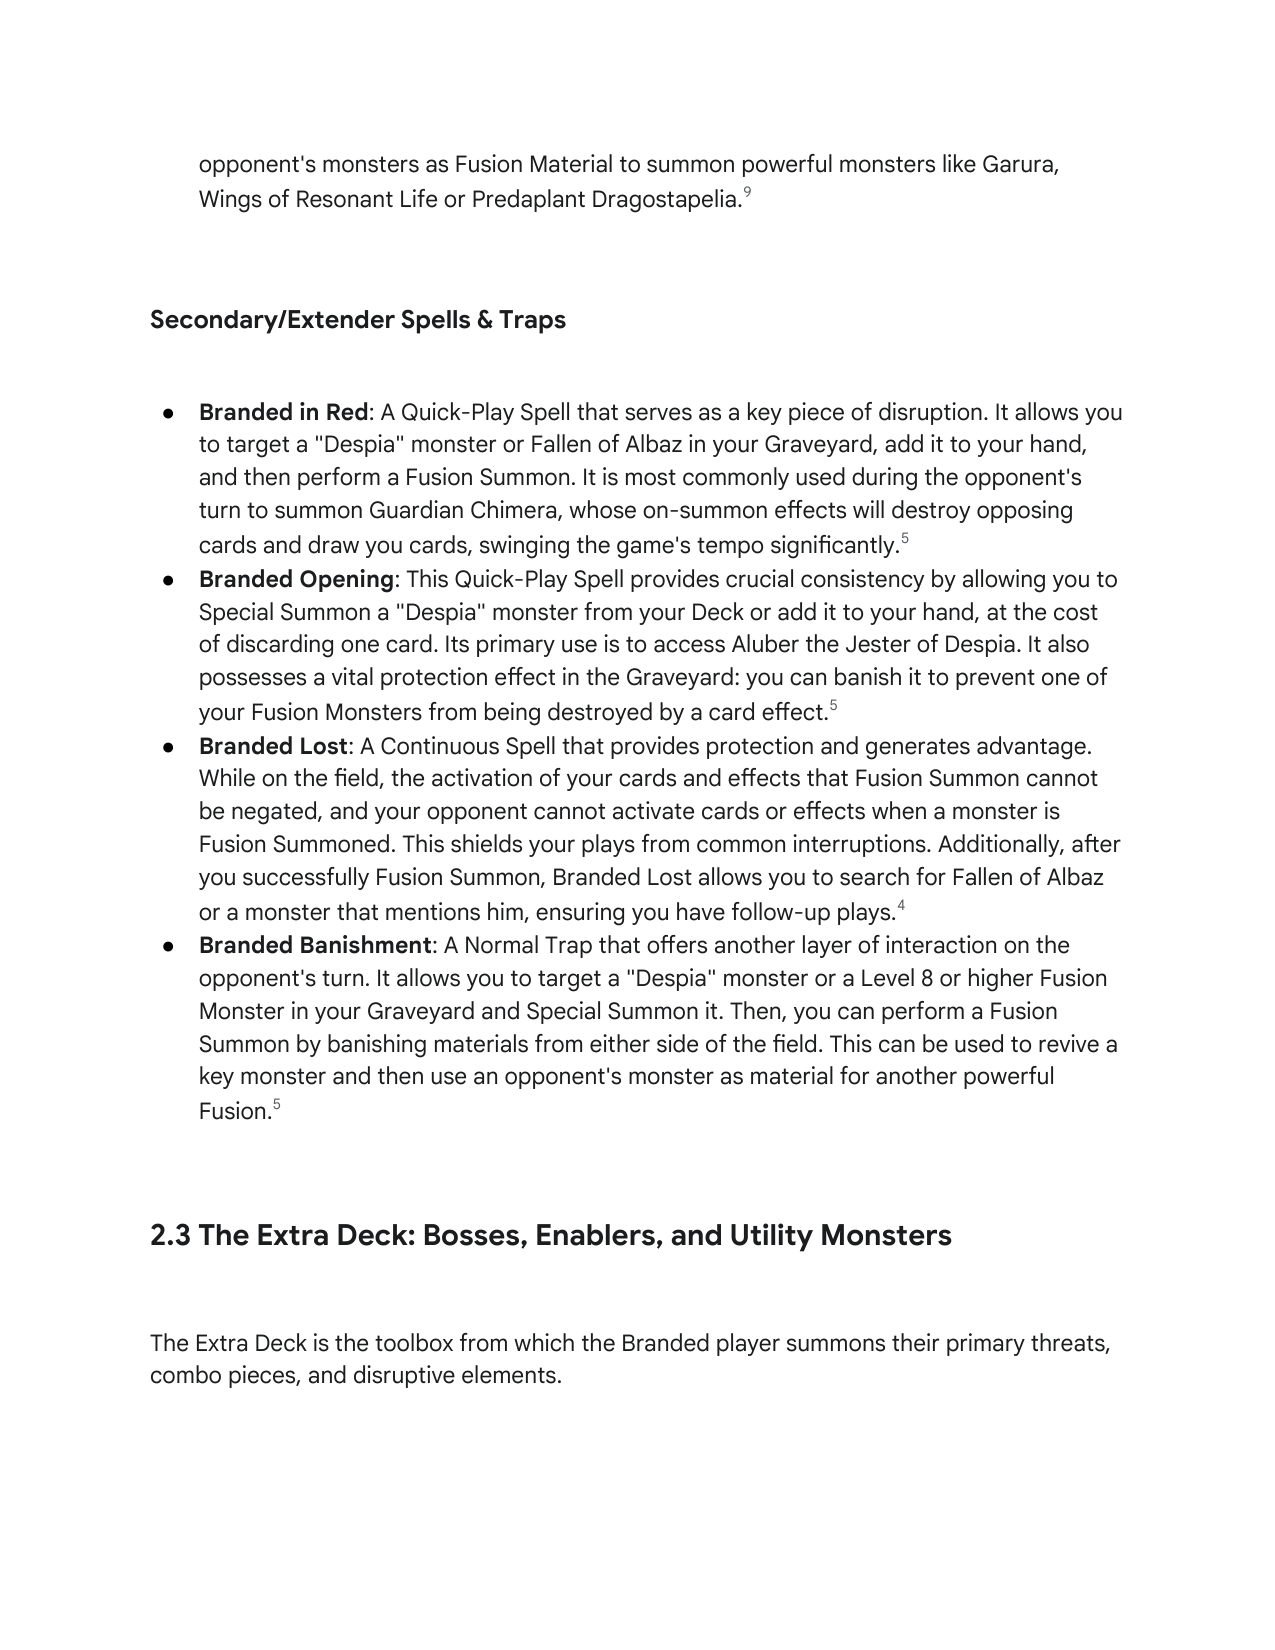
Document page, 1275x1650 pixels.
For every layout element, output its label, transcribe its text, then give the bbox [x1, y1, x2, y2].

subtitle 2.3 The Extra Deck: Bosses, Enablers, and Utility Monsters [150, 1217, 1125, 1254]
list Branded Lost: A Continuous Spell that provides protection and generates advantage. While on the field, the activation of your cards and effects that Fusion Summon cannot be negated, and your opponent cannot activate cards or effects when a monster is Fusion Summoned. This shields your plays from common interruptions. Additionally, after you successfully Fusion Summon, Branded Lost allows you to search for Fallen of Albaz or a monster that mentions him, ensuring you have follow-up plays.4 [161, 732, 1125, 927]
subtitle Secondary/Extender Spells & Traps [150, 304, 1125, 336]
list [161, 150, 1125, 214]
list Branded Opening: This Quick-Play Spell provides crucial consistency by allowing you to Special Summon a "Despia" monster from your Deck or add it to your hand, at the cost of discarding one card. Its primary use is to access Aluber the Jester of Despia. It also possesses a vital protection effect in the Graveyard: you can banish it to prevent one of your Fusion Monsters from being destroyed by a card effect.5 [161, 565, 1125, 728]
list Branded in Red: A Quick-Play Spell that serves as a key piece of disruption. It allows you to target a "Despia" monster or Fallen of Albaz in your Graveyard, add it to your hand, and then perform a Fusion Summon. It is most commonly used during the opponent's turn to summon Guardian Chimera, whose on-summon effects will destroy opposing cards and draw you cards, swinging the game's tempo significantly.5 [161, 398, 1125, 561]
list Branded Banishment: A Normal Trap that offers another layer of interaction on the opponent's turn. It allows you to target a "Despia" monster or a Level 8 or higher Fusion Monster in your Graveyard and Special Summon it. Then, you can perform a Fusion Summon by banishing materials from either side of the field. This can be used to revive a key monster and then use an opponent's monster as material for another powerful Fusion.5 [161, 932, 1125, 1127]
text The Extra Deck is the toolbox from which the Branded player summons their primary threats, combo pieces, and disruptive elements. [150, 1329, 1125, 1390]
